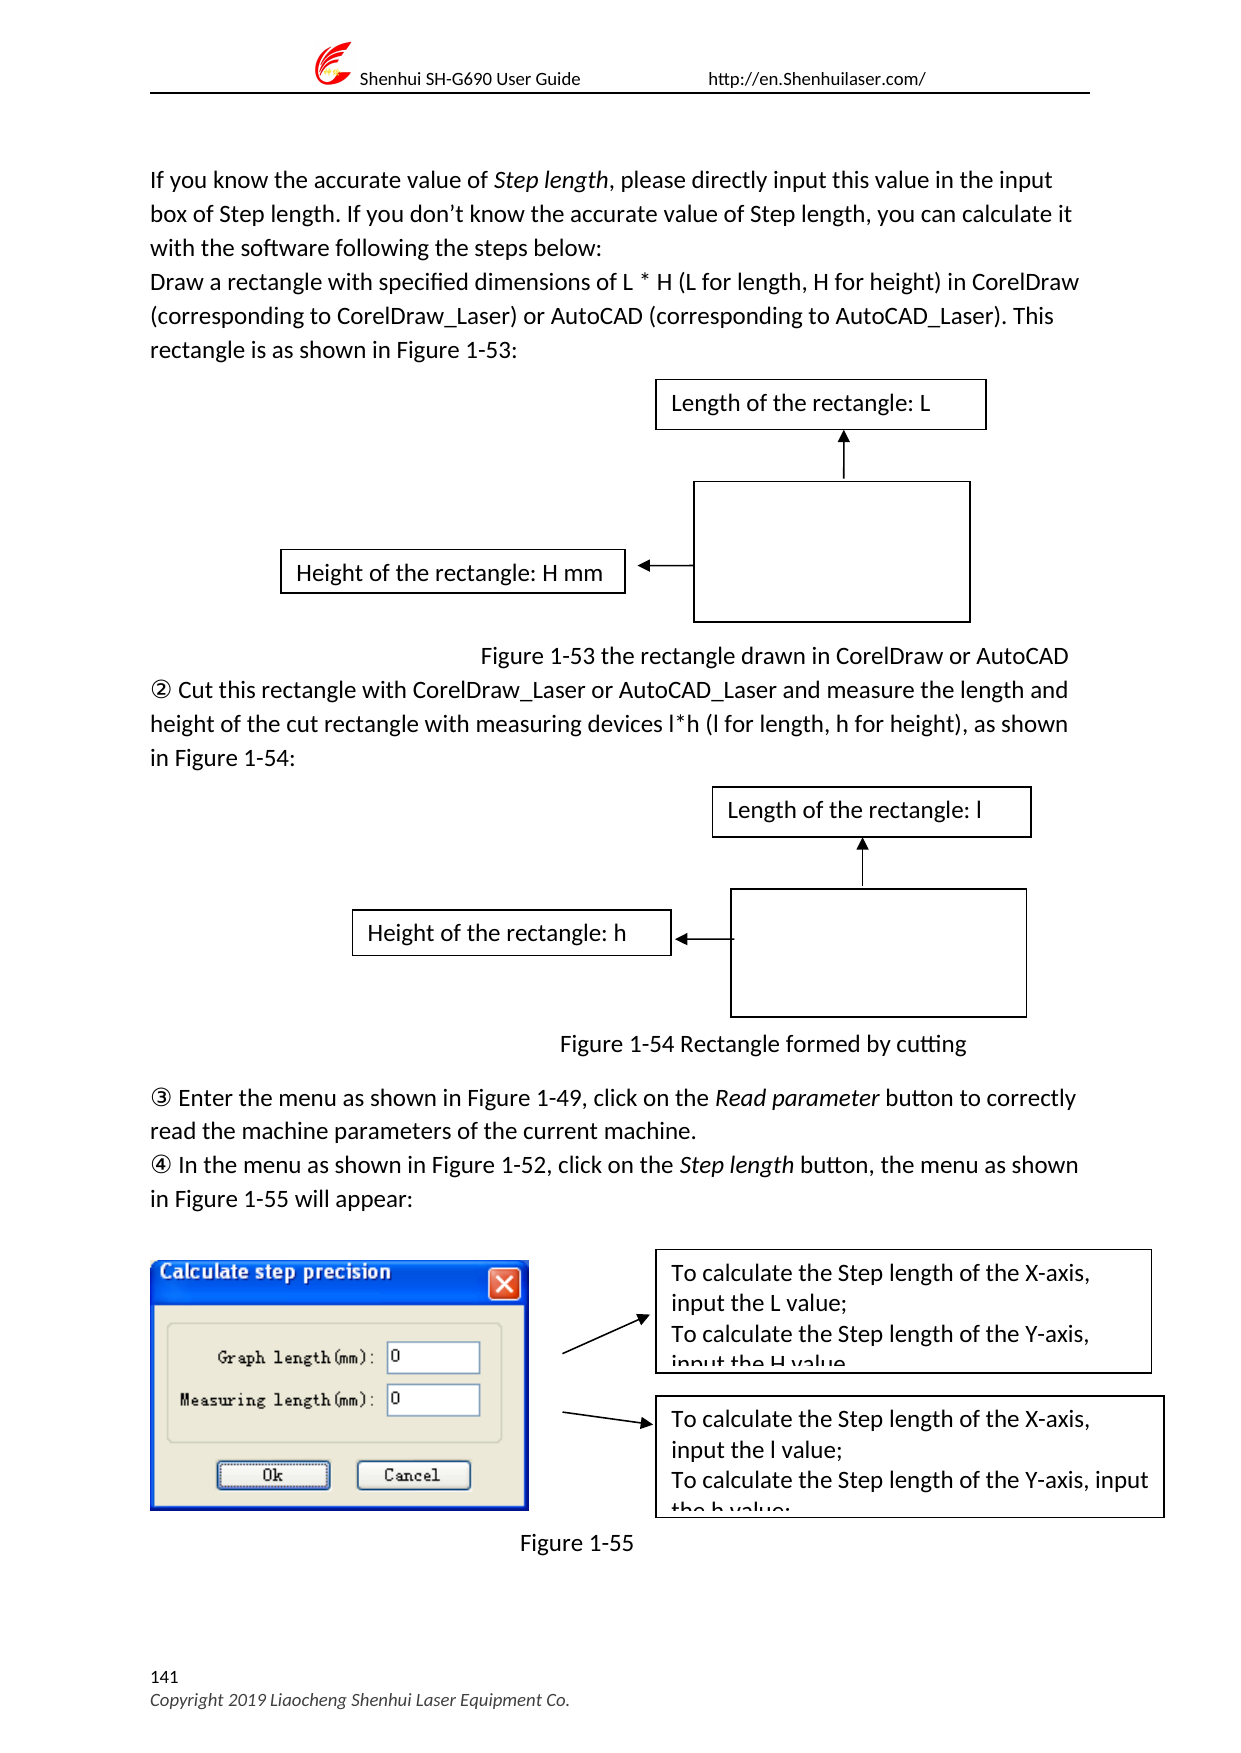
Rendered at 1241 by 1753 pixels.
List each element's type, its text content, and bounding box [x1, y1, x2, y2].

text Draw a rectangle with specified dimensions of L * H (L for length, H for height) in CorelDraw (corresponding to CorelDraw_Laser) or AutoCAD (corresponding to AutoCAD_Laser). This rectangle is as shown in Figure 1-53: [150, 265, 1090, 367]
text ③ Enter the menu as shown in Figure 1-49, click on the Read parameter button to correctly read the machine parameters of the current machine. [150, 1080, 1090, 1148]
text ② Cut this rectangle with CorelDraw_Laser or AutoCAD_Laser and measure the length and height of the cut rectangle with measuring devices l*h (l for length, h for height), as shown in Figure 1-54: [150, 672, 1090, 774]
text If you know the accurate value of Step length, please directly input this value in the input box of Step length. If you don’t know the accurate value of Step length, you can calculate it with the software following the steps below: [150, 163, 1090, 265]
picture [150, 1260, 529, 1511]
picture [314, 41, 356, 86]
text ④ In the menu as shown in Figure 1-52, click on the Step length button, the menu as shown in Figure 1-55 will appear: [150, 1148, 1090, 1216]
